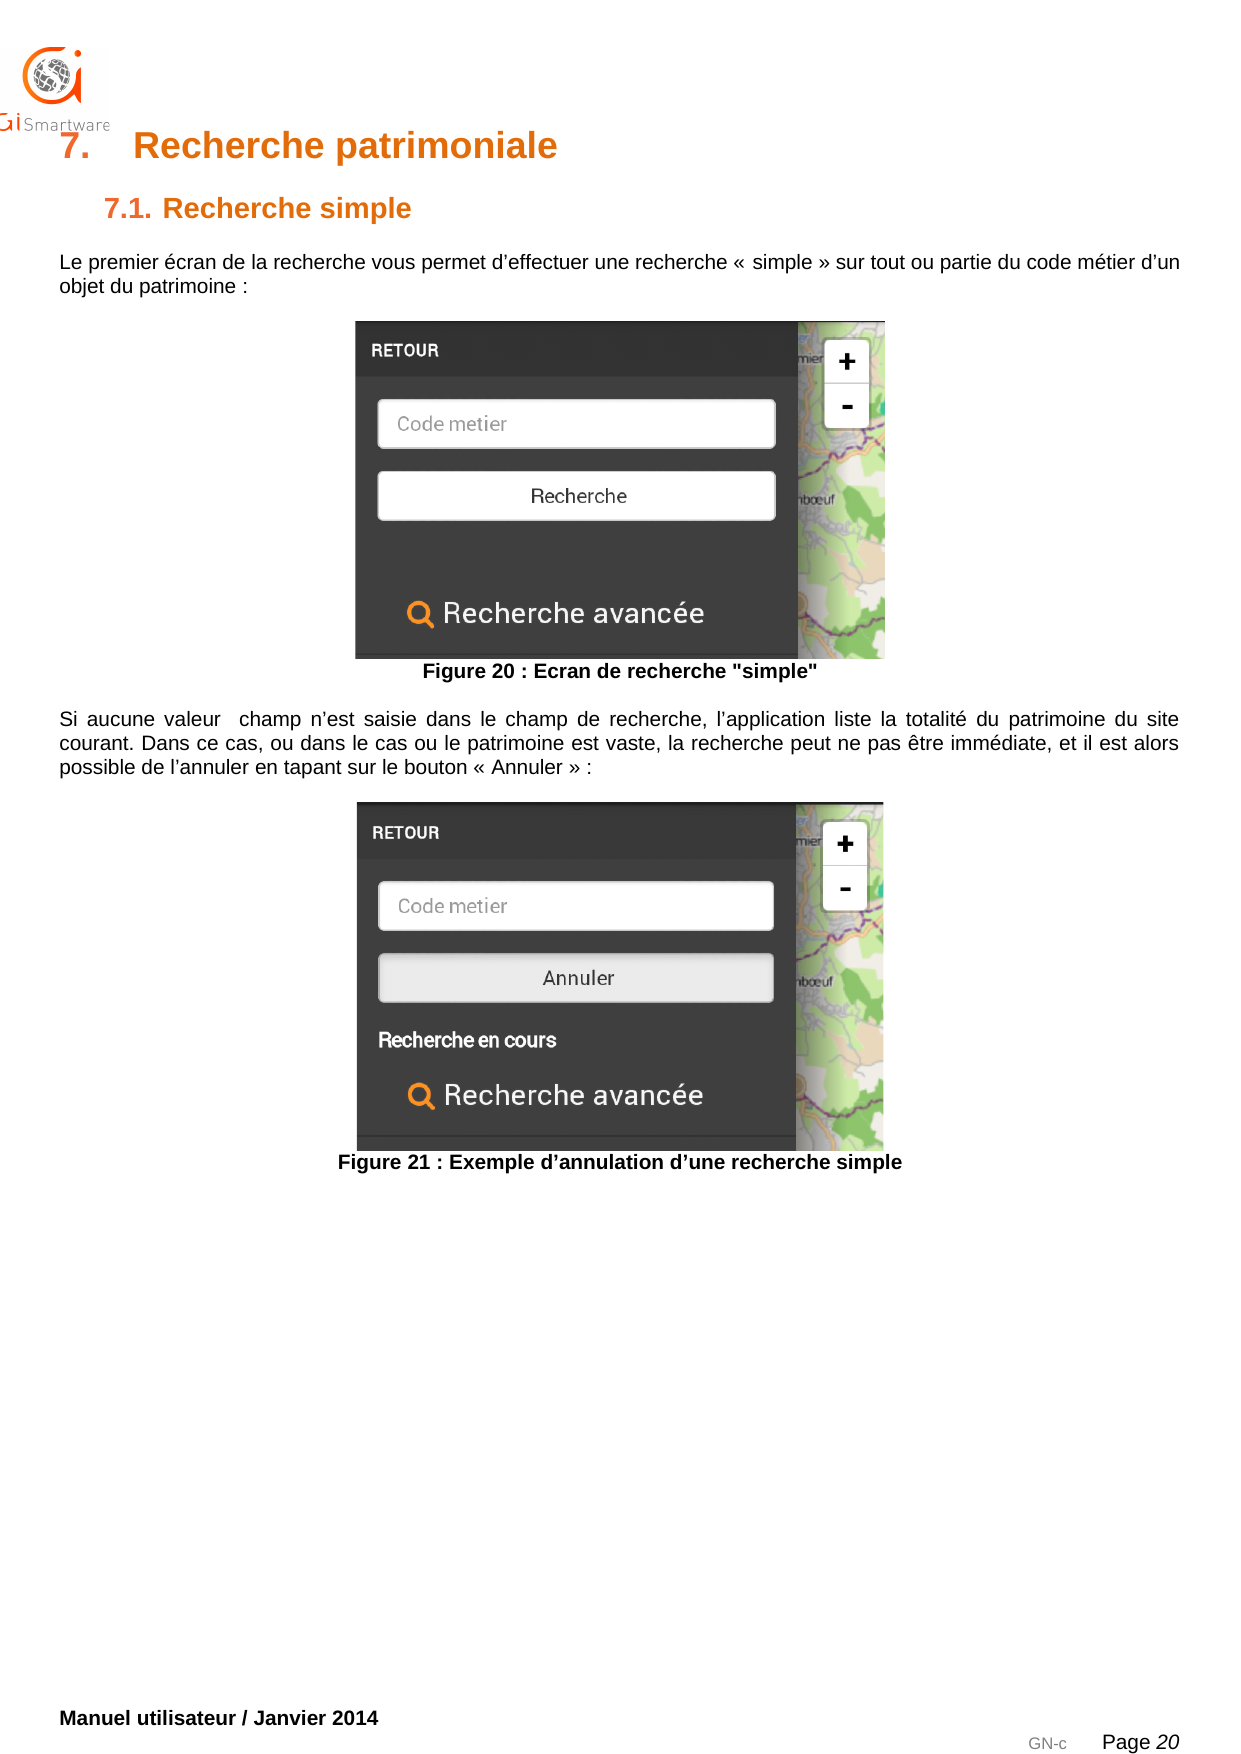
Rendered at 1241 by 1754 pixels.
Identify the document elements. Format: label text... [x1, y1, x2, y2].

text Le premier écran de la recherche vous permet d’effectuer une recherche « simple » sur tout ou partie du code métier d’un objet du patrimoine : [59, 249, 1181, 297]
picture [356, 802, 884, 1151]
subtitle Recherche patrimoniale [59, 123, 1181, 166]
picture [355, 321, 885, 659]
subtitle Recherche simple [103, 191, 1181, 224]
picture [0, 47, 110, 131]
text Si aucune valeur champ n’est saisie dans le champ de recherche, l’application liste la totalité du patrimoine du site courant. Dans ce cas, ou dans le cas ou le patrimoine est vaste, la recherche peut ne pas être immédiate, et il est alors possible de l’annuler en tapant sur le bouton « Annuler » : [59, 707, 1181, 779]
